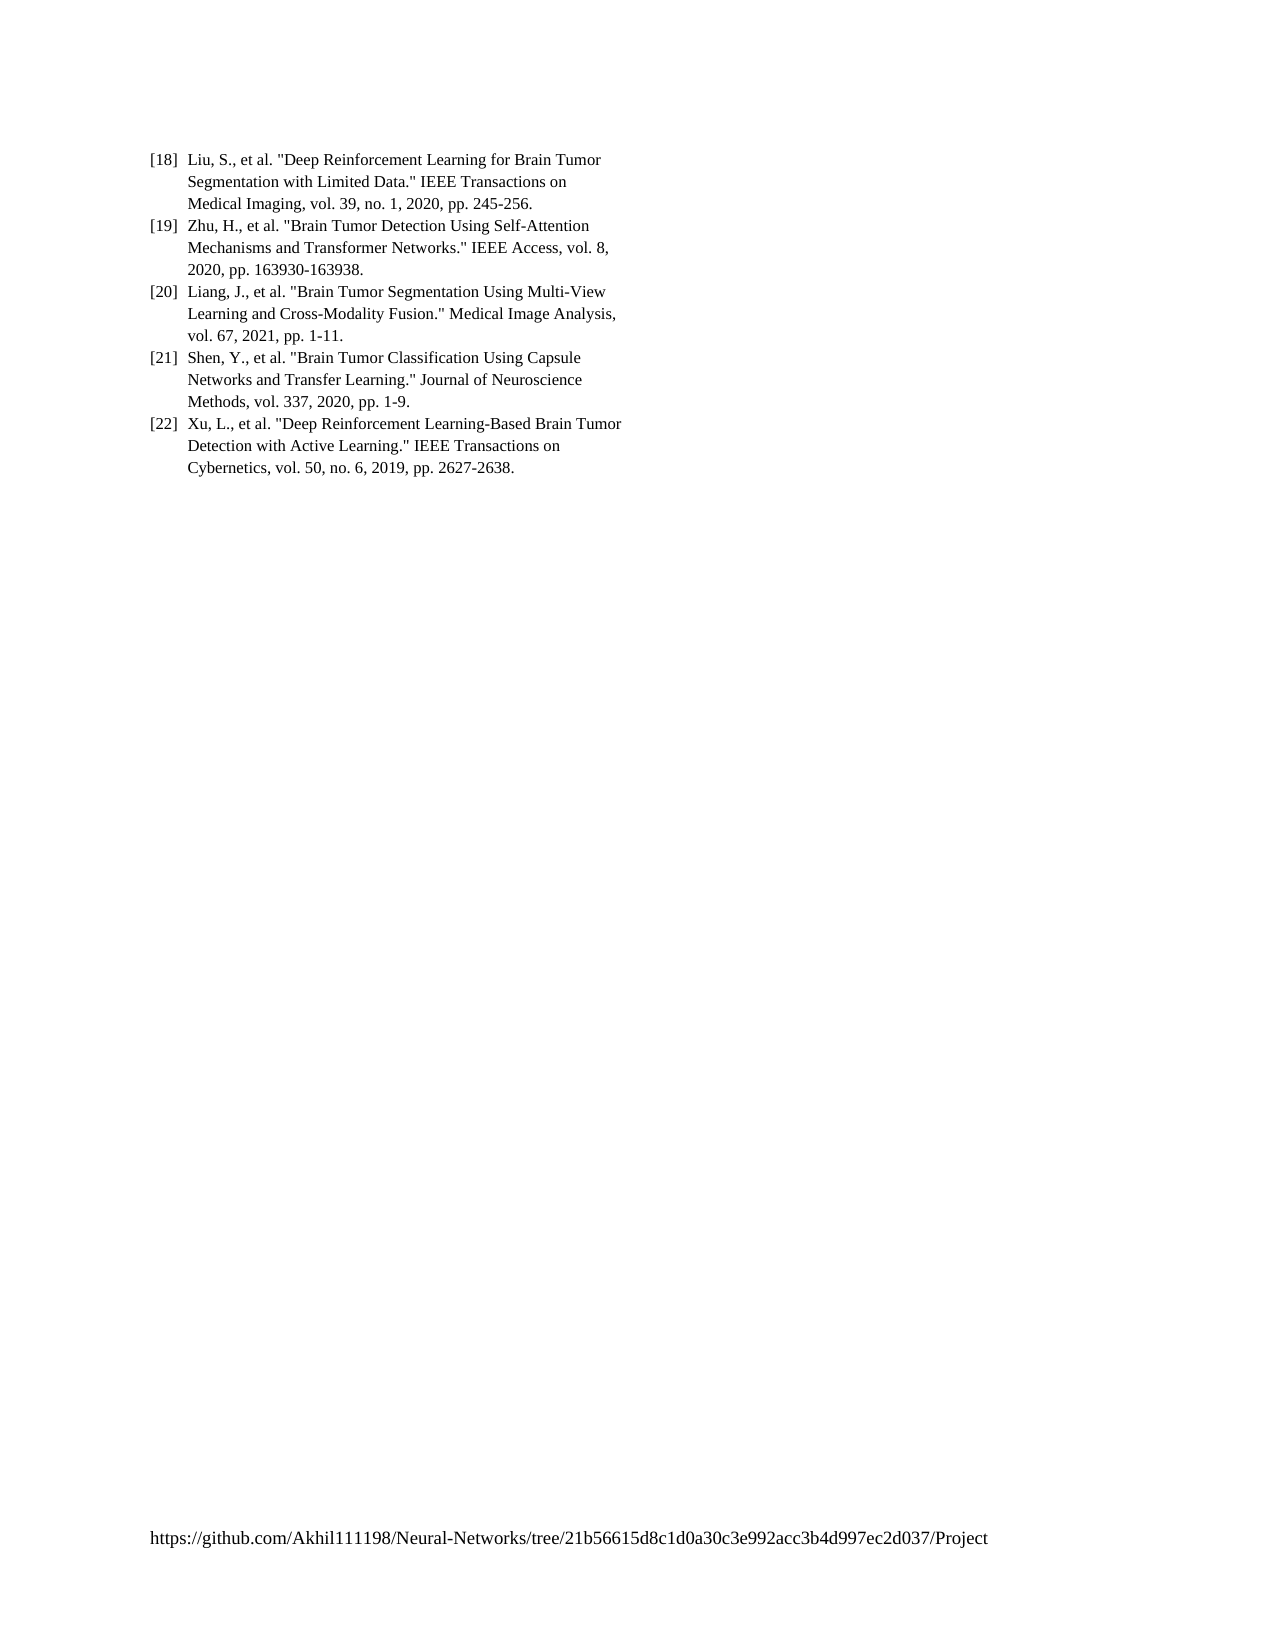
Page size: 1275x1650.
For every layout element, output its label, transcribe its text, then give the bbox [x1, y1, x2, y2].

text Shen, Y., et al. "Brain Tumor Classification Using Capsule Networks and Transfer Learning." Journal of Neuroscience Methods, vol. 337, 2020, pp. 1-9. [150, 348, 624, 411]
text Xu, L., et al. "Deep Reinforcement Learning-Based Brain Tumor Detection with Active Learning." IEEE Transactions on Cybernetics, vol. 50, no. 6, 2019, pp. 2627-2638. [150, 414, 624, 477]
text Liu, S., et al. "Deep Reinforcement Learning for Brain Tumor Segmentation with Limited Data." IEEE Transactions on Medical Imaging, vol. 39, no. 1, 2020, pp. 245-256. [150, 150, 624, 213]
text Liang, J., et al. "Brain Tumor Segmentation Using Multi-View Learning and Cross-Modality Fusion." Medical Image Analysis, vol. 67, 2021, pp. 1-11. [150, 282, 624, 345]
text Zhu, H., et al. "Brain Tumor Detection Using Self-Attention Mechanisms and Transformer Networks." IEEE Access, vol. 8, 2020, pp. 163930-163938. [150, 216, 624, 279]
